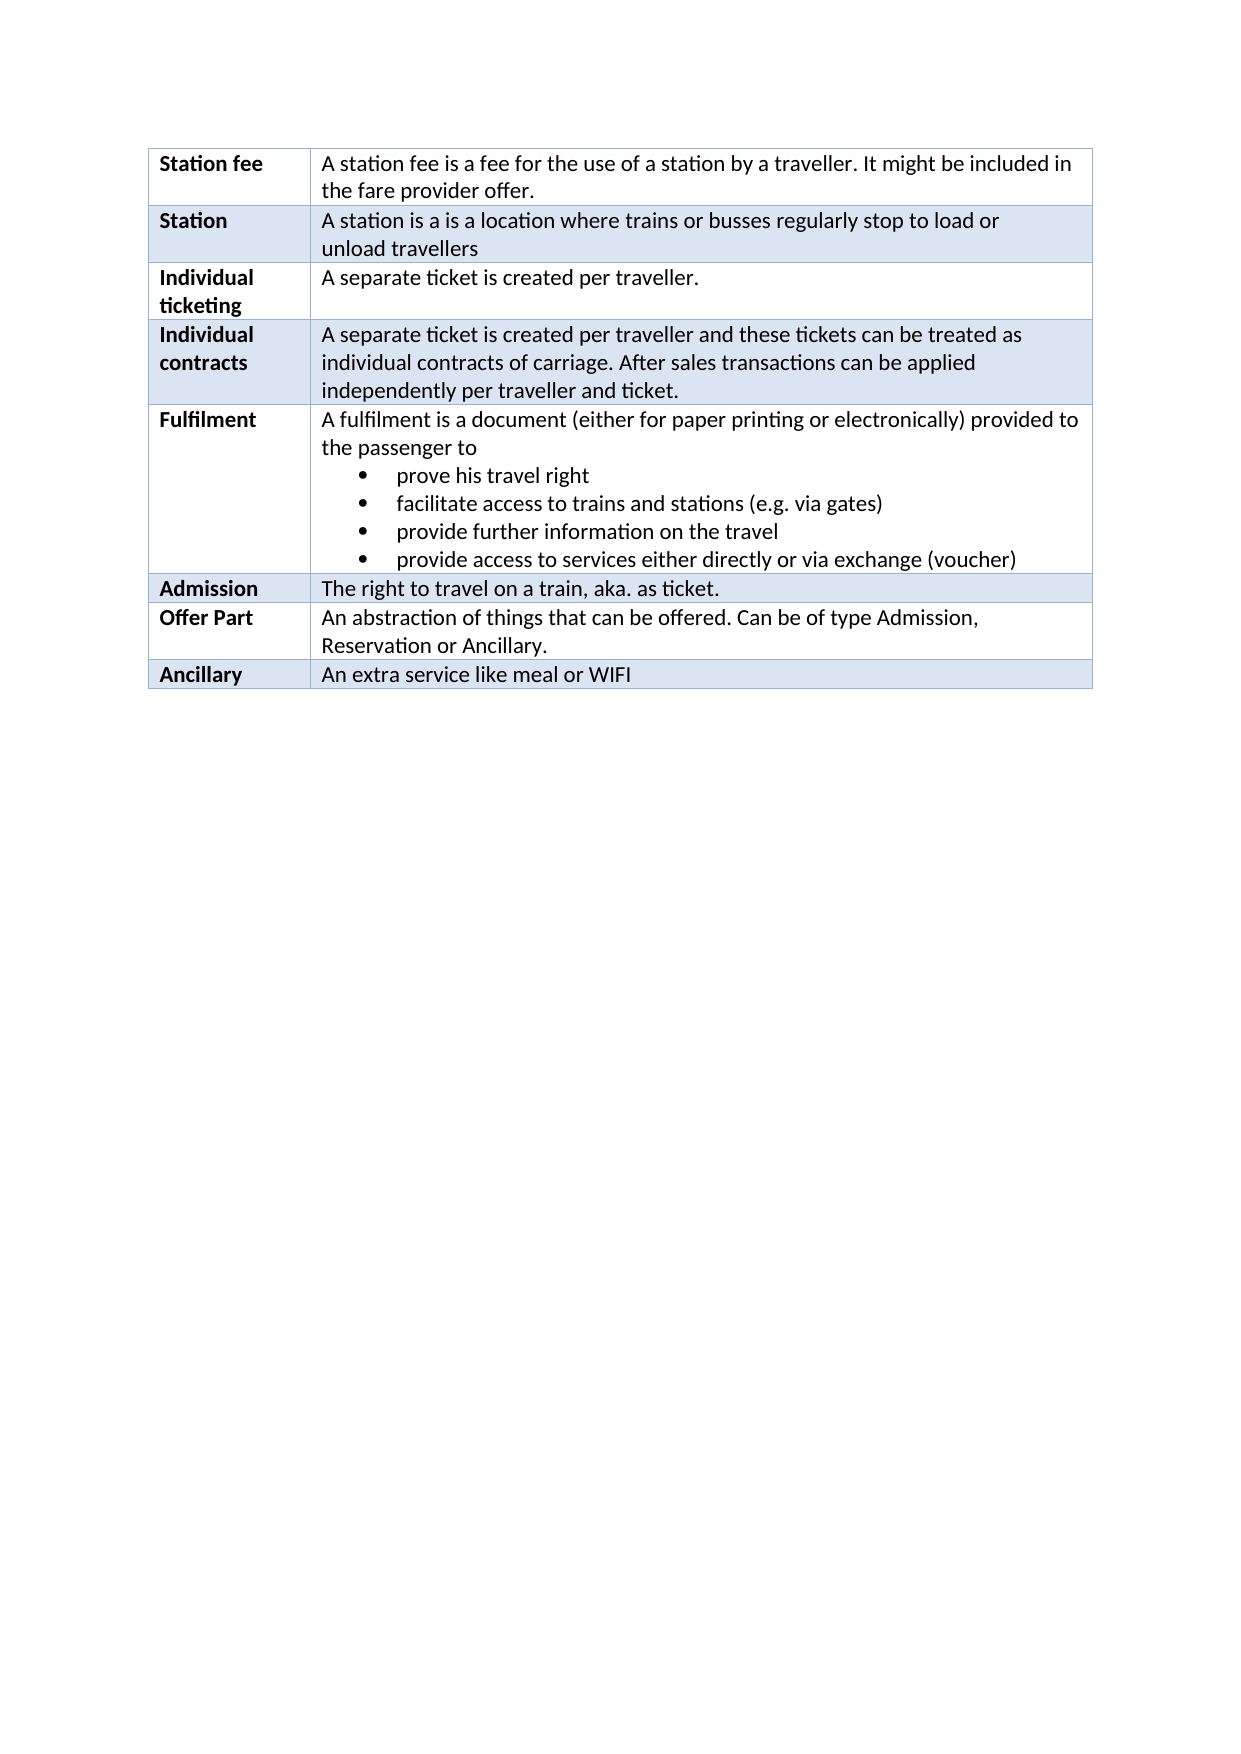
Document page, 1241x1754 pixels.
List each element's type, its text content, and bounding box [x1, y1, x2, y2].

table_cell An extra service like meal or WIFI [311, 660, 1092, 688]
table_cell Ancillary [149, 660, 310, 688]
table_cell Individual contracts [149, 320, 310, 404]
table_cell A separate ticket is created per traveller. [311, 263, 1092, 319]
table_cell Station [149, 206, 310, 262]
table_cell A station is a is a location where trains or busses regularly stop to load or unload travellers [311, 206, 1092, 262]
table_cell An abstraction of things that can be offered. Can be of type Admission, Reservation or Ancillary. [311, 603, 1092, 659]
table_cell Offer Part [149, 603, 310, 659]
table_cell A fulfilment is a document (either for paper printing or electronically) provided to the passenger to prove his travel right facilitate access to trains and stations (e.g. via gates) provide further information on the travel provide access to services either directly or via exchange (voucher) [311, 405, 1092, 573]
table_cell Individual ticketing [149, 263, 310, 319]
table_cell Fulfilment [149, 405, 310, 573]
table_cell The right to travel on a train, aka. as ticket. [311, 574, 1092, 602]
table_cell A separate ticket is created per traveller and these tickets can be treated as individual contracts of carriage. After sales transactions can be applied independently per traveller and ticket. [311, 320, 1092, 404]
table_cell Admission [149, 574, 310, 602]
table_cell Station fee [149, 149, 310, 205]
table_cell A station fee is a fee for the use of a station by a traveller. It might be included in the fare provider offer. [311, 149, 1092, 205]
